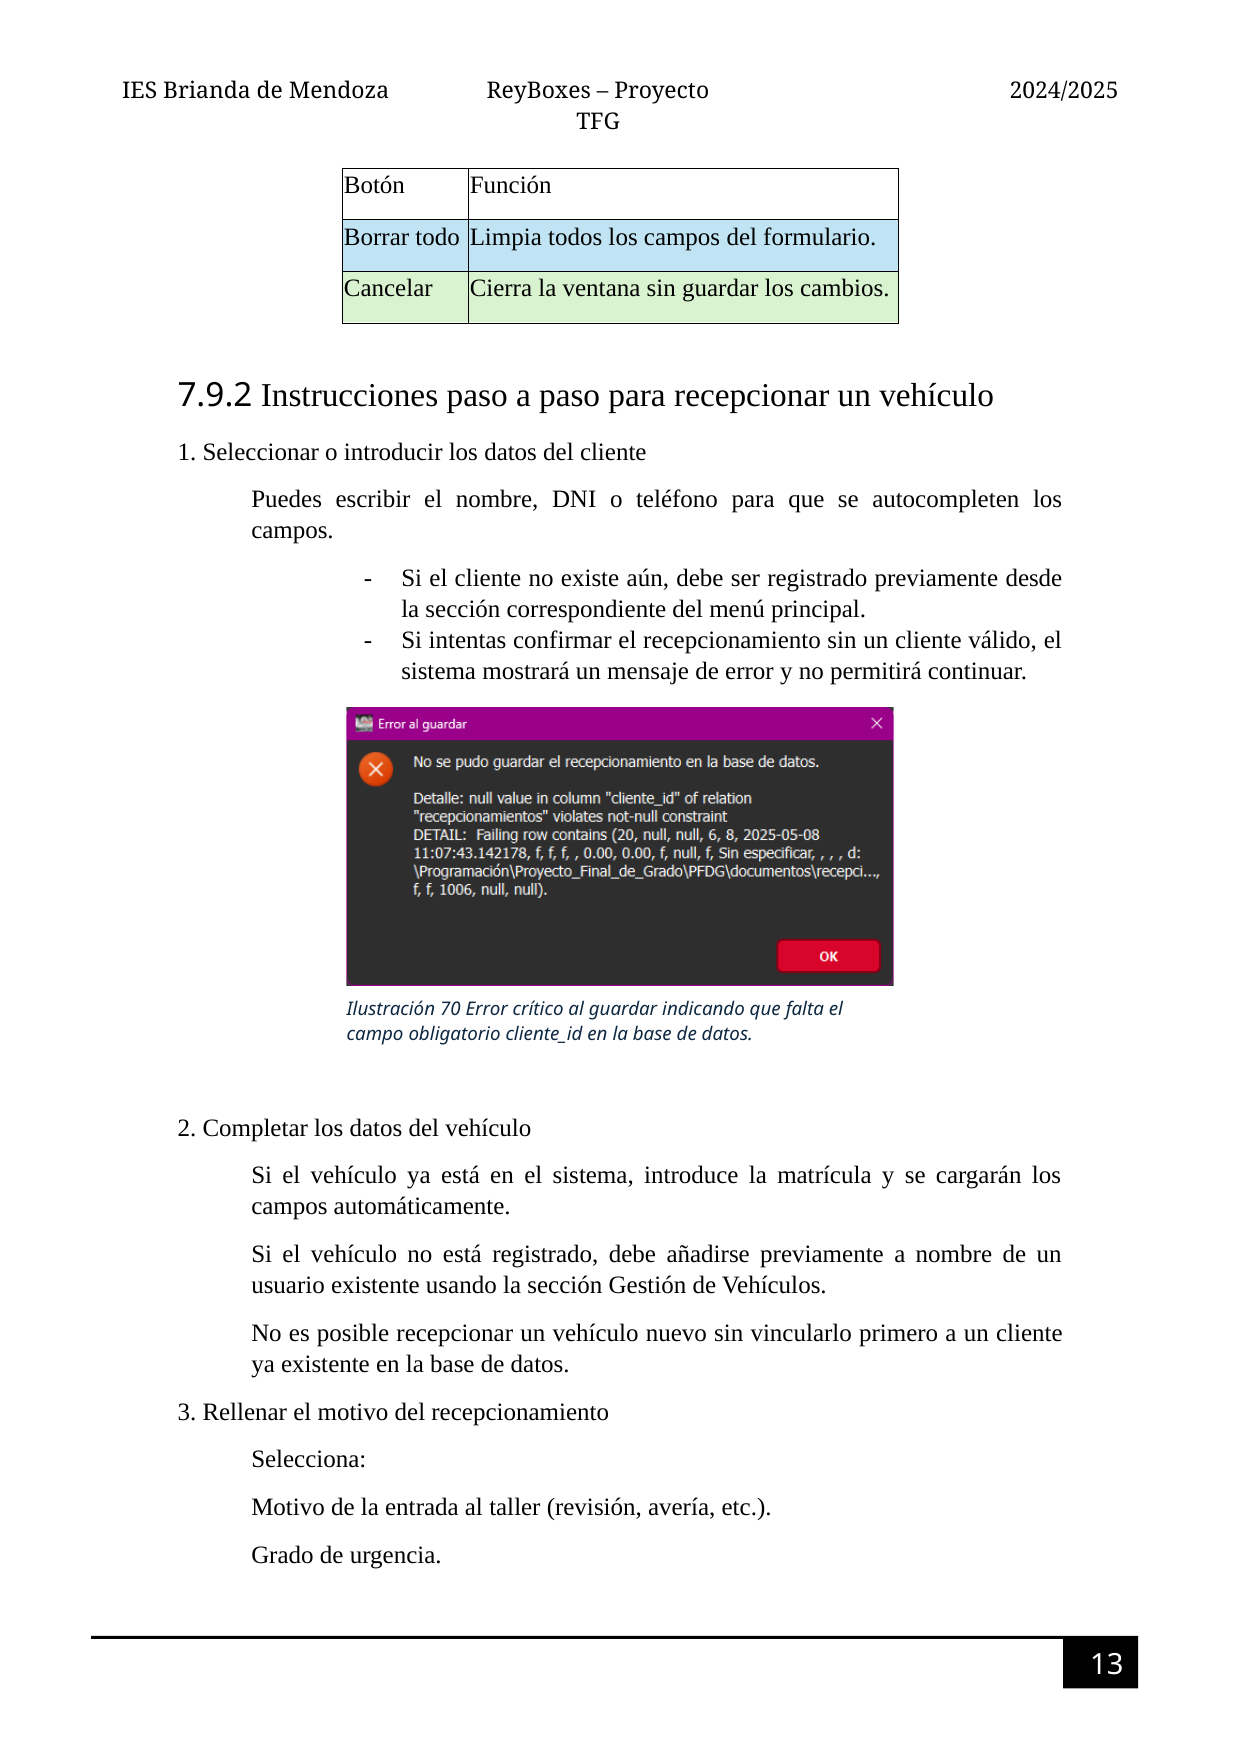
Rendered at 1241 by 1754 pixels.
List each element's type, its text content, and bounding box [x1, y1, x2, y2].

text Si el vehículo no está registrado, debe añadirse previamente a nombre de un usuario existente usando la sección Gestión de Vehículos. [251, 1239, 1063, 1299]
list Si intentas confirmar el recepcionamiento sin un cliente válido, el sistema mostrará un mensaje de error y no permitirá continuar. [363, 625, 1063, 685]
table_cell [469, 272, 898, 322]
text 3. Rellenar el motivo del recepcionamiento [177, 1397, 1063, 1425]
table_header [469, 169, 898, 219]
text No es posible recepcionar un vehículo nuevo sin vincularlo primero a un cliente ya existente en la base de datos. [251, 1318, 1063, 1378]
text Selecciona: [251, 1444, 1063, 1473]
text 2. Completar los datos del vehículo [177, 1113, 1063, 1141]
text Grado de urgencia. [251, 1540, 1063, 1568]
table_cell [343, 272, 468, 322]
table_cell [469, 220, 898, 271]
text Si el vehículo ya está en el sistema, introduce la matrícula y se cargarán los campos automáticamente. [251, 1160, 1063, 1220]
list Si el cliente no existe aún, debe ser registrado previamente desde la sección correspondiente del menú principal. [363, 563, 1063, 623]
text 1. Seleccionar o introducir los datos del cliente [177, 437, 1063, 466]
picture [346, 707, 894, 986]
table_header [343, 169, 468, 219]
text Puedes escribir el nombre, DNI o teléfono para que se autocompleten los campos. [251, 484, 1063, 544]
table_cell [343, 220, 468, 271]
text 7.9.2 Instrucciones paso a paso para recepcionar un vehículo [177, 371, 1063, 417]
text Motivo de la entrada al taller (revisión, avería, etc.). [251, 1492, 1063, 1521]
